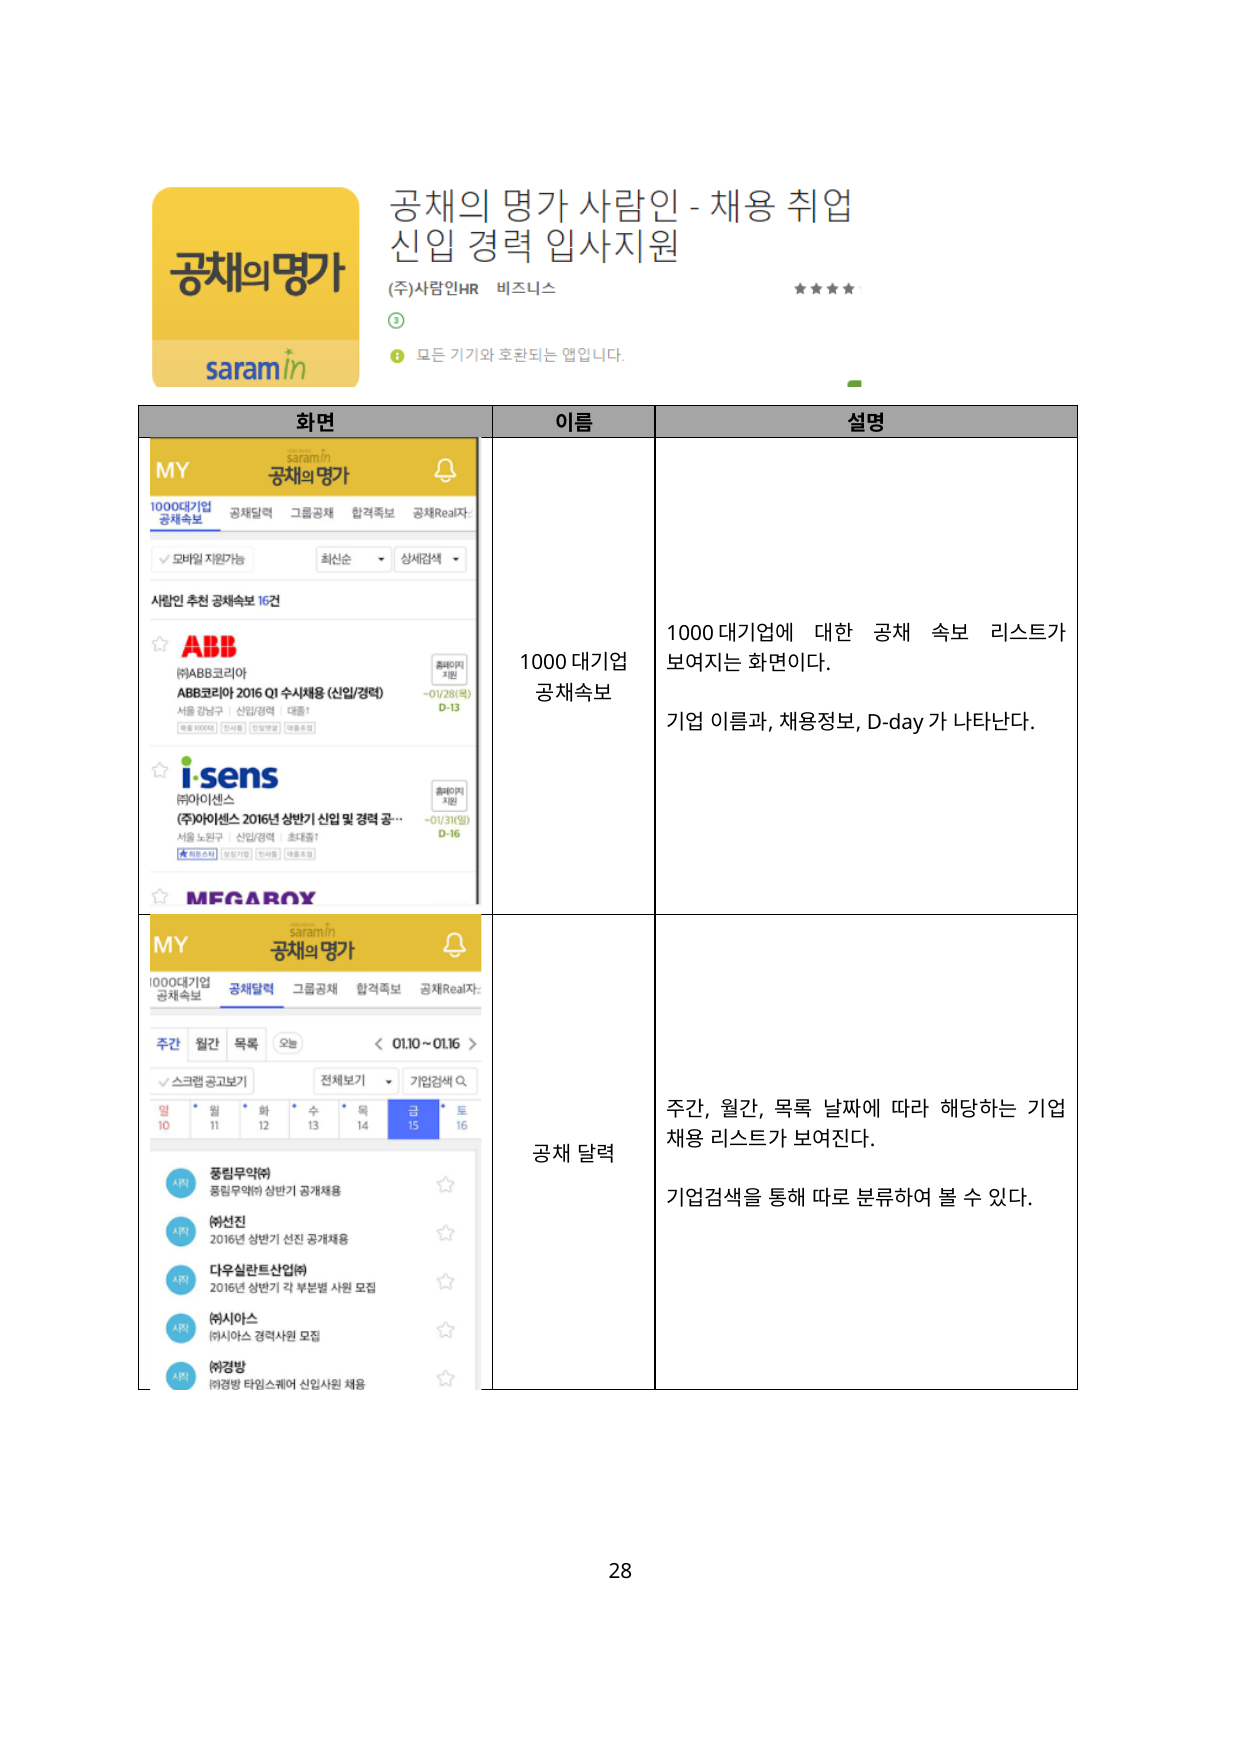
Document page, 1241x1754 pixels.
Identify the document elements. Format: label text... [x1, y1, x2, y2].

table_header 설명 [656, 406, 1077, 437]
table_cell 1000대기업 공채속보 [493, 438, 654, 914]
table_cell 주간, 월간, 목록 날짜에 따라 해당하는 기업 채용 리스트가 보여진다. 기업검색을 통해 따로 분류하여 볼 수 있다. [656, 915, 1077, 1389]
table_cell 공채 달력 [493, 915, 654, 1389]
table_cell [482, 438, 492, 914]
table_cell [139, 438, 150, 914]
table_cell [139, 915, 150, 1389]
table_header 이름 [493, 406, 654, 437]
table_header 화면 [139, 406, 492, 437]
table_cell [482, 915, 492, 1389]
table_cell 1000대기업에 대한 공채 속보 리스트가 보여지는 화면이다. 기업 이름과, 채용정보, D-day가 나타난다. [656, 438, 1077, 914]
